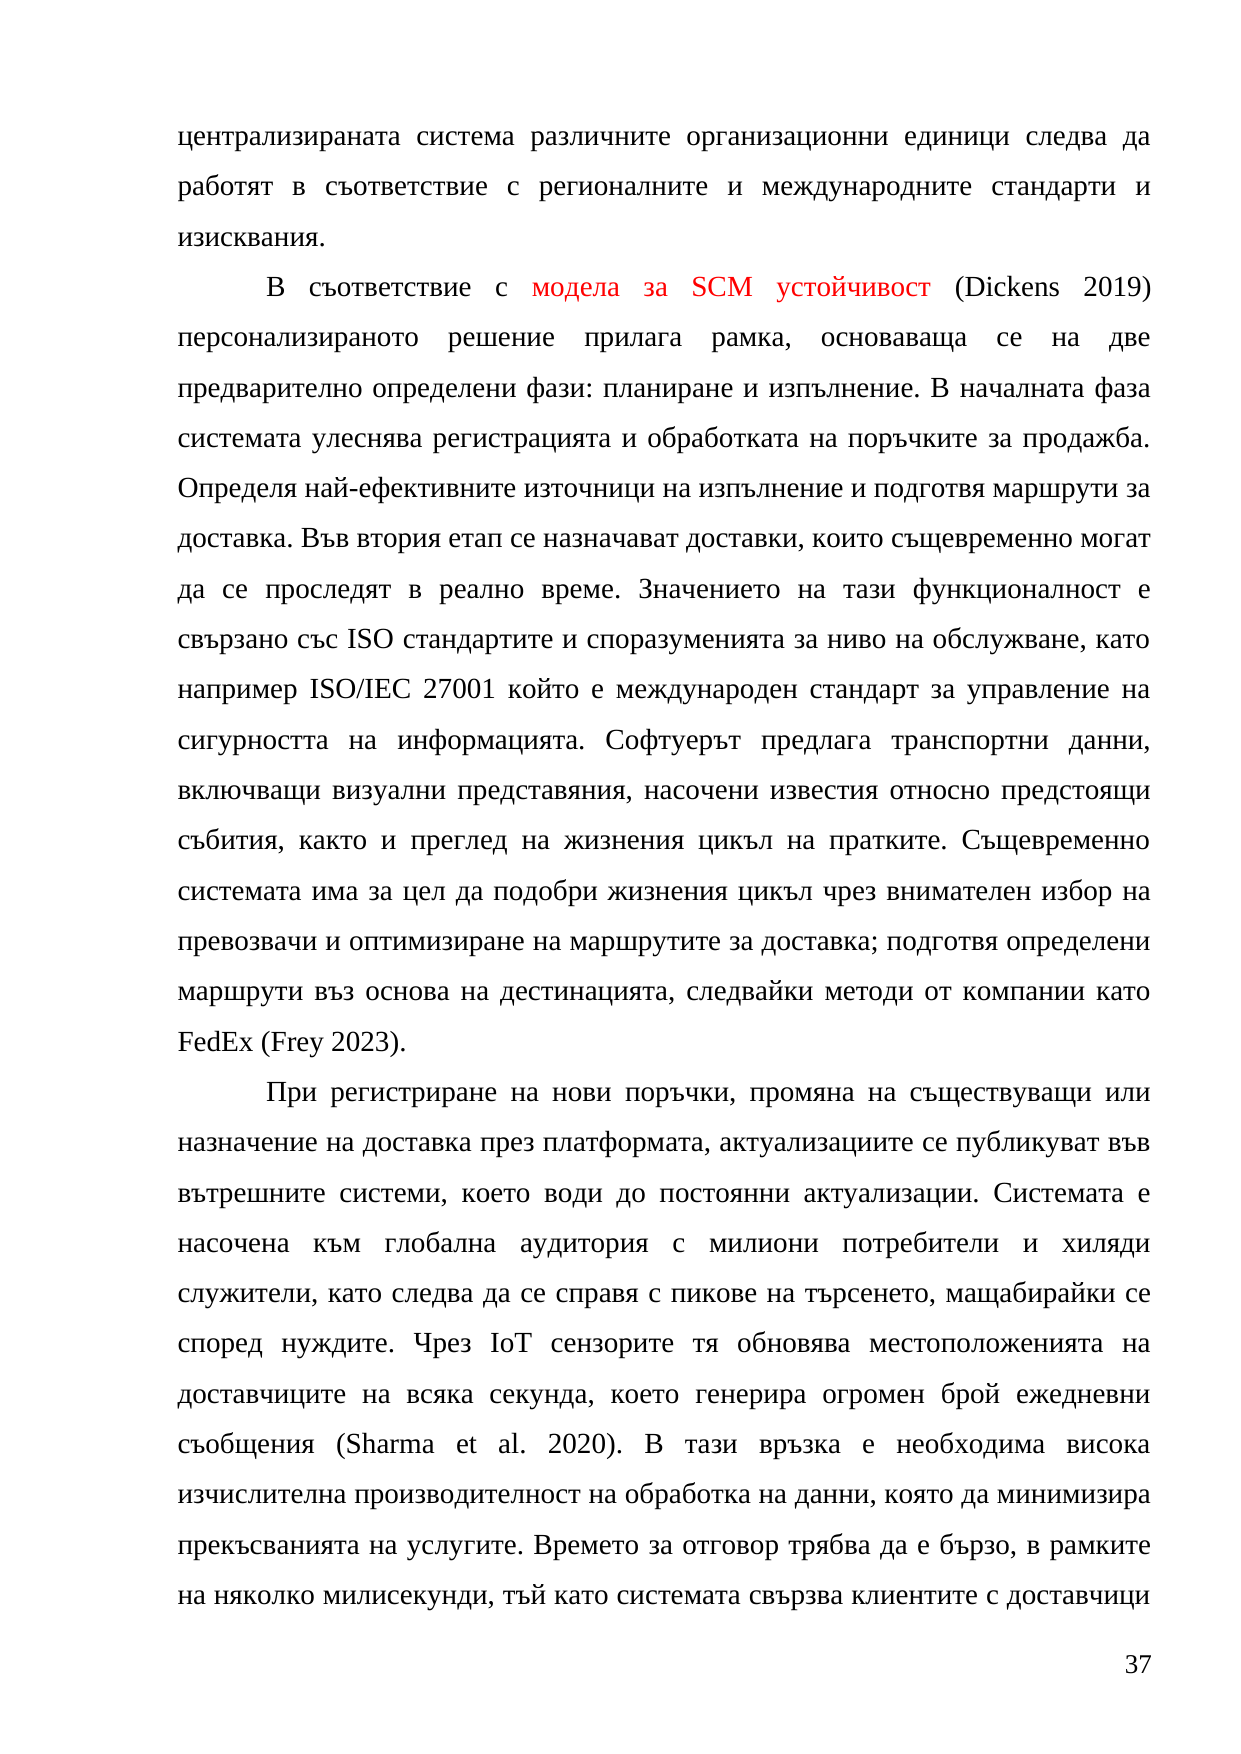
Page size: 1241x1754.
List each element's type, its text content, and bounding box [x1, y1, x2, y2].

text В съответствие с модела за SCM устойчивост (Dickens 2019) персонализираното решение прилага рамка, основаваща се на две предварително определени фази: планиране и изпълнение. В началната фаза системата улеснява регистрацията и обработката на поръчките за продажба. Определя най-ефективните източници на изпълнение и подготвя маршрути за доставка. Във втория етап се назначават доставки, които същевременно могат да се проследят в реално време. Значението на тази функционалност е свързано със ISO стандартите и споразуменията за ниво на обслужване, като например ISO/IEC 27001 който е международен стандарт за управление на сигурността на информацията. Софтуерът предлага транспортни данни, включващи визуални представяния, насочени известия относно предстоящи събития, както и преглед на жизнения цикъл на пратките. Същевременно системата има за цел да подобри жизнения цикъл чрез внимателен избор на превозвачи и оптимизиране на маршрутите за доставка; подготвя определени маршрути въз основа на дестинацията, следвайки методи от компании като FedEx (Frey 2023). [177, 269, 1152, 1057]
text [177, 1074, 1152, 1611]
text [177, 118, 1152, 252]
